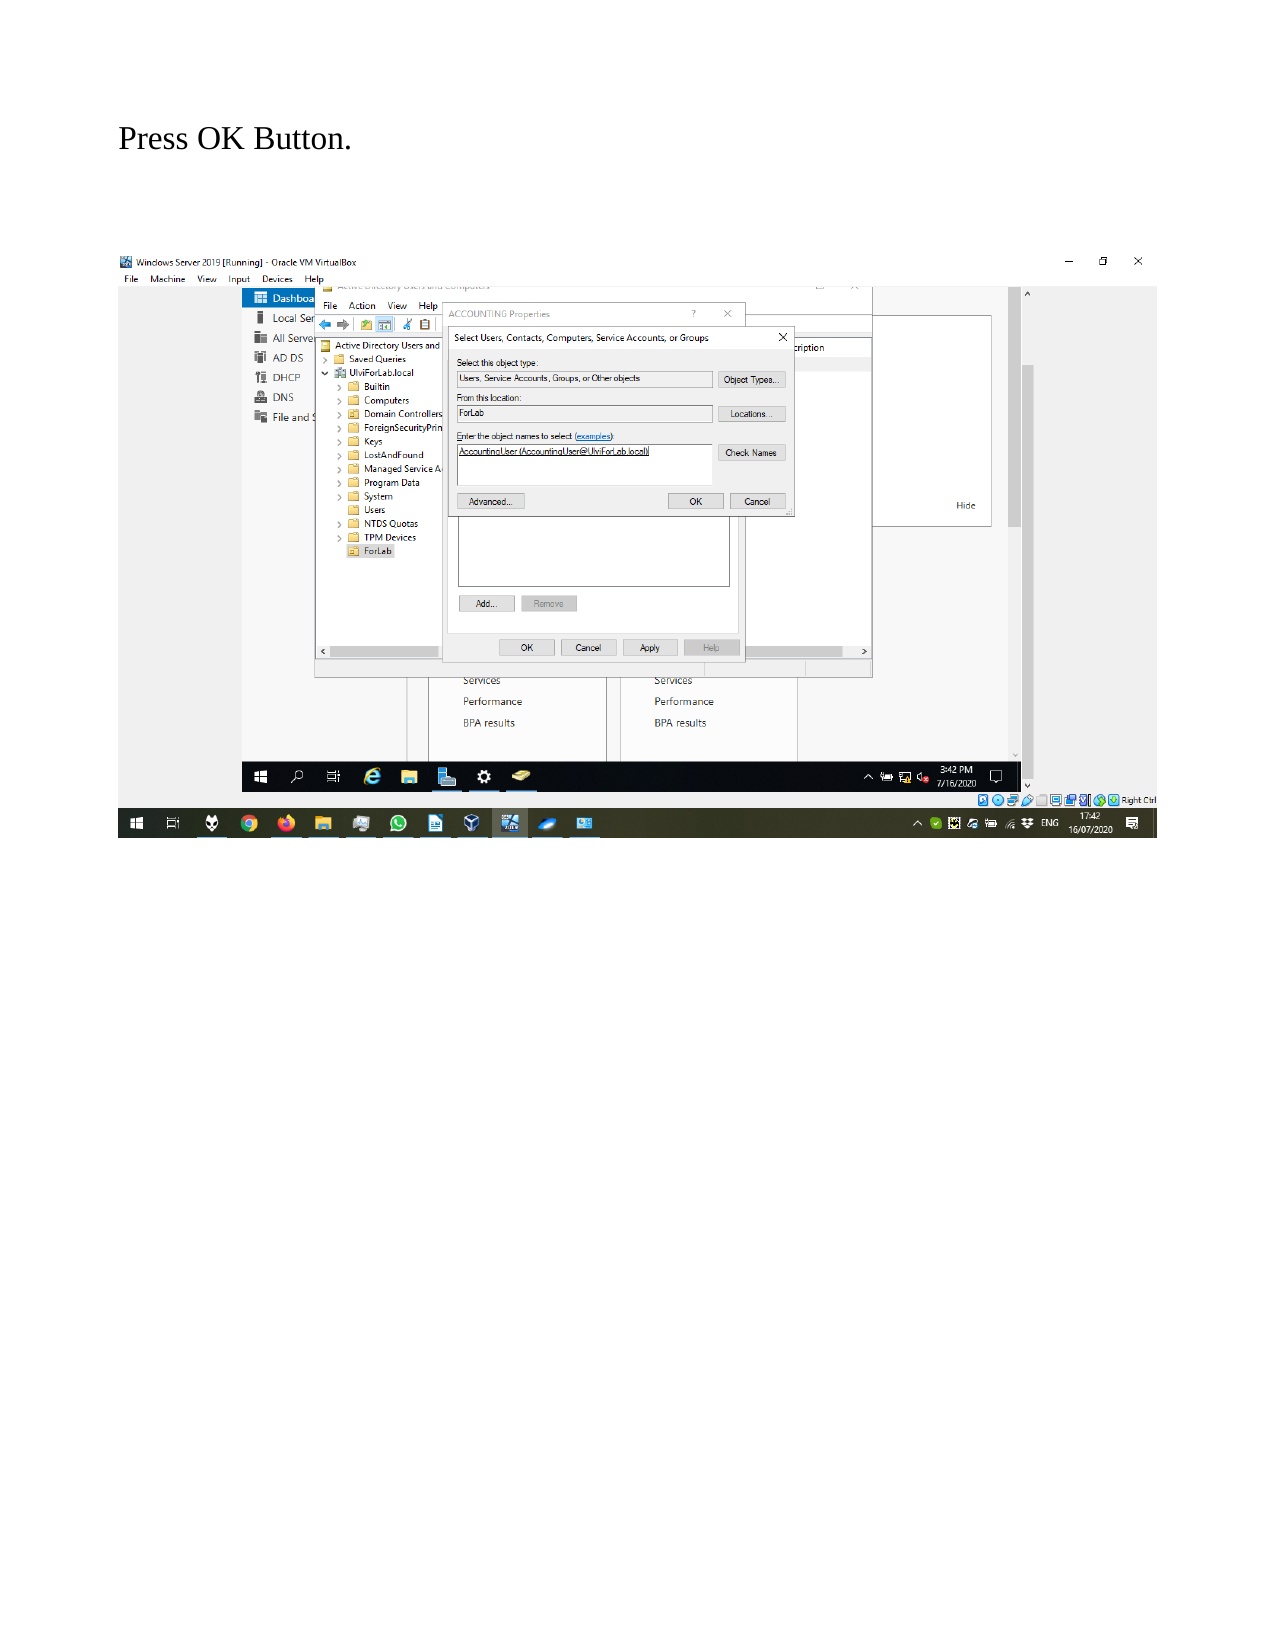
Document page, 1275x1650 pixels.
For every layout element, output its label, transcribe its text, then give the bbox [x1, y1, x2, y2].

text Press OK Button. [118, 118, 1157, 156]
picture [118, 253, 1157, 838]
